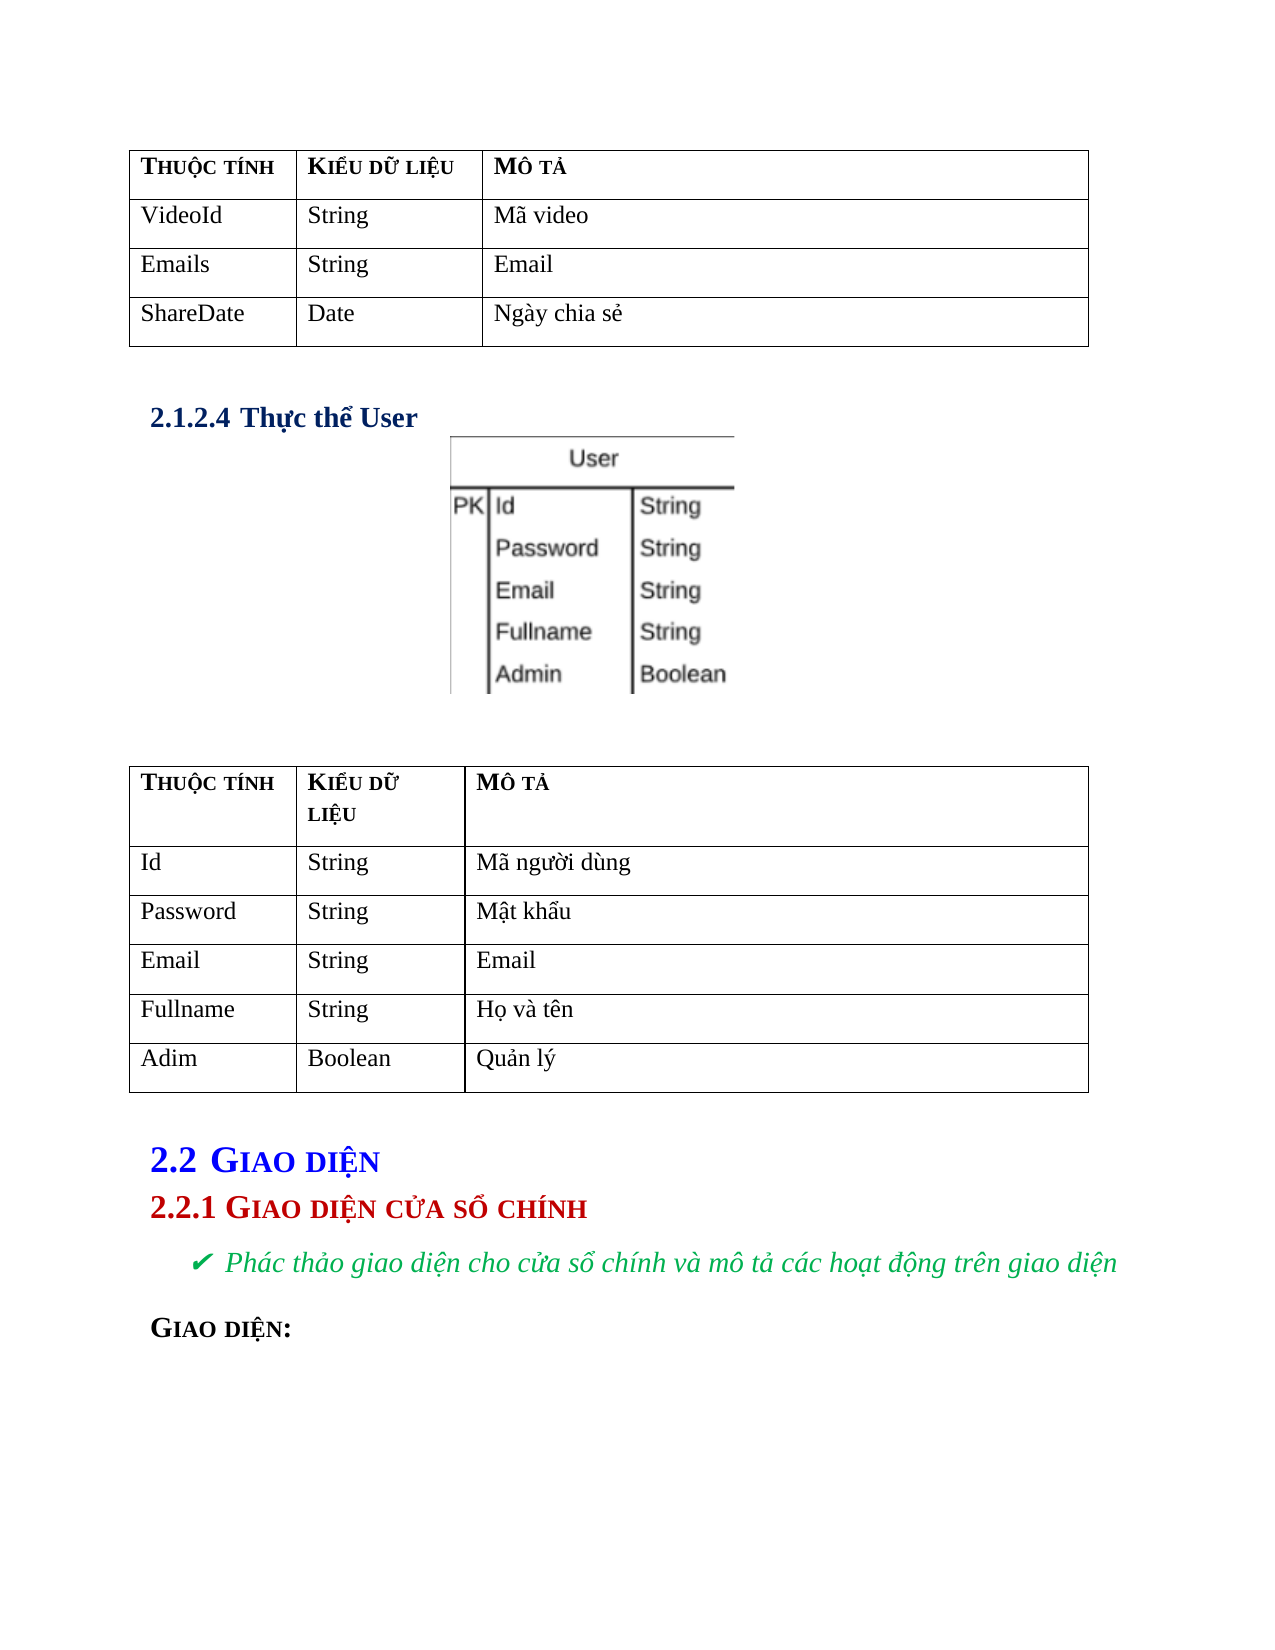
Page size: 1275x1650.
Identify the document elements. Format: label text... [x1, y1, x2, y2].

list Phác thảo giao diện cho cửa sổ chính và mô tả các hoạt động trên giao diện [187, 1229, 1125, 1289]
table_cell Date [297, 298, 482, 346]
subtitle Thực thể User [150, 400, 1125, 434]
table_cell String [297, 995, 464, 1042]
table_cell String [297, 896, 464, 944]
table_cell Boolean [297, 1044, 464, 1092]
picture [450, 436, 735, 694]
table_cell ShareDate [130, 298, 296, 346]
table_header Kiểu dữ liệu [297, 151, 482, 199]
table_cell String [297, 945, 464, 993]
table_cell Password [130, 896, 296, 944]
table_header Kiểu dữ liệu [297, 767, 464, 846]
subtitle Giao diện cửa sổ chính [150, 1188, 1125, 1226]
table_header Thuộc tính [130, 767, 296, 846]
table_cell Mã người dùng [466, 847, 1088, 895]
table_cell Mật khẩu [466, 896, 1088, 944]
table_cell Id [130, 847, 296, 895]
table_header Mô tả [483, 151, 1088, 199]
table_cell Adim [130, 1044, 296, 1092]
table_cell Ngày chia sẻ [483, 298, 1088, 346]
table_cell Email [483, 249, 1088, 297]
subtitle Giao diện [150, 1137, 1125, 1180]
table_cell String [297, 200, 482, 248]
table_cell Họ và tên [466, 995, 1088, 1042]
table_cell Email [466, 945, 1088, 993]
table_cell VideoId [130, 200, 296, 248]
table_cell String [297, 847, 464, 895]
table_cell Email [130, 945, 296, 993]
table_cell String [297, 249, 482, 297]
table_cell Quản lý [466, 1044, 1088, 1092]
table_header Thuộc tính [130, 151, 296, 199]
table_header Mô tả [466, 767, 1088, 846]
table_cell Fullname [130, 995, 296, 1042]
text Giao diện: [150, 1310, 1125, 1344]
table_cell Emails [130, 249, 296, 297]
table_cell Mã video [483, 200, 1088, 248]
